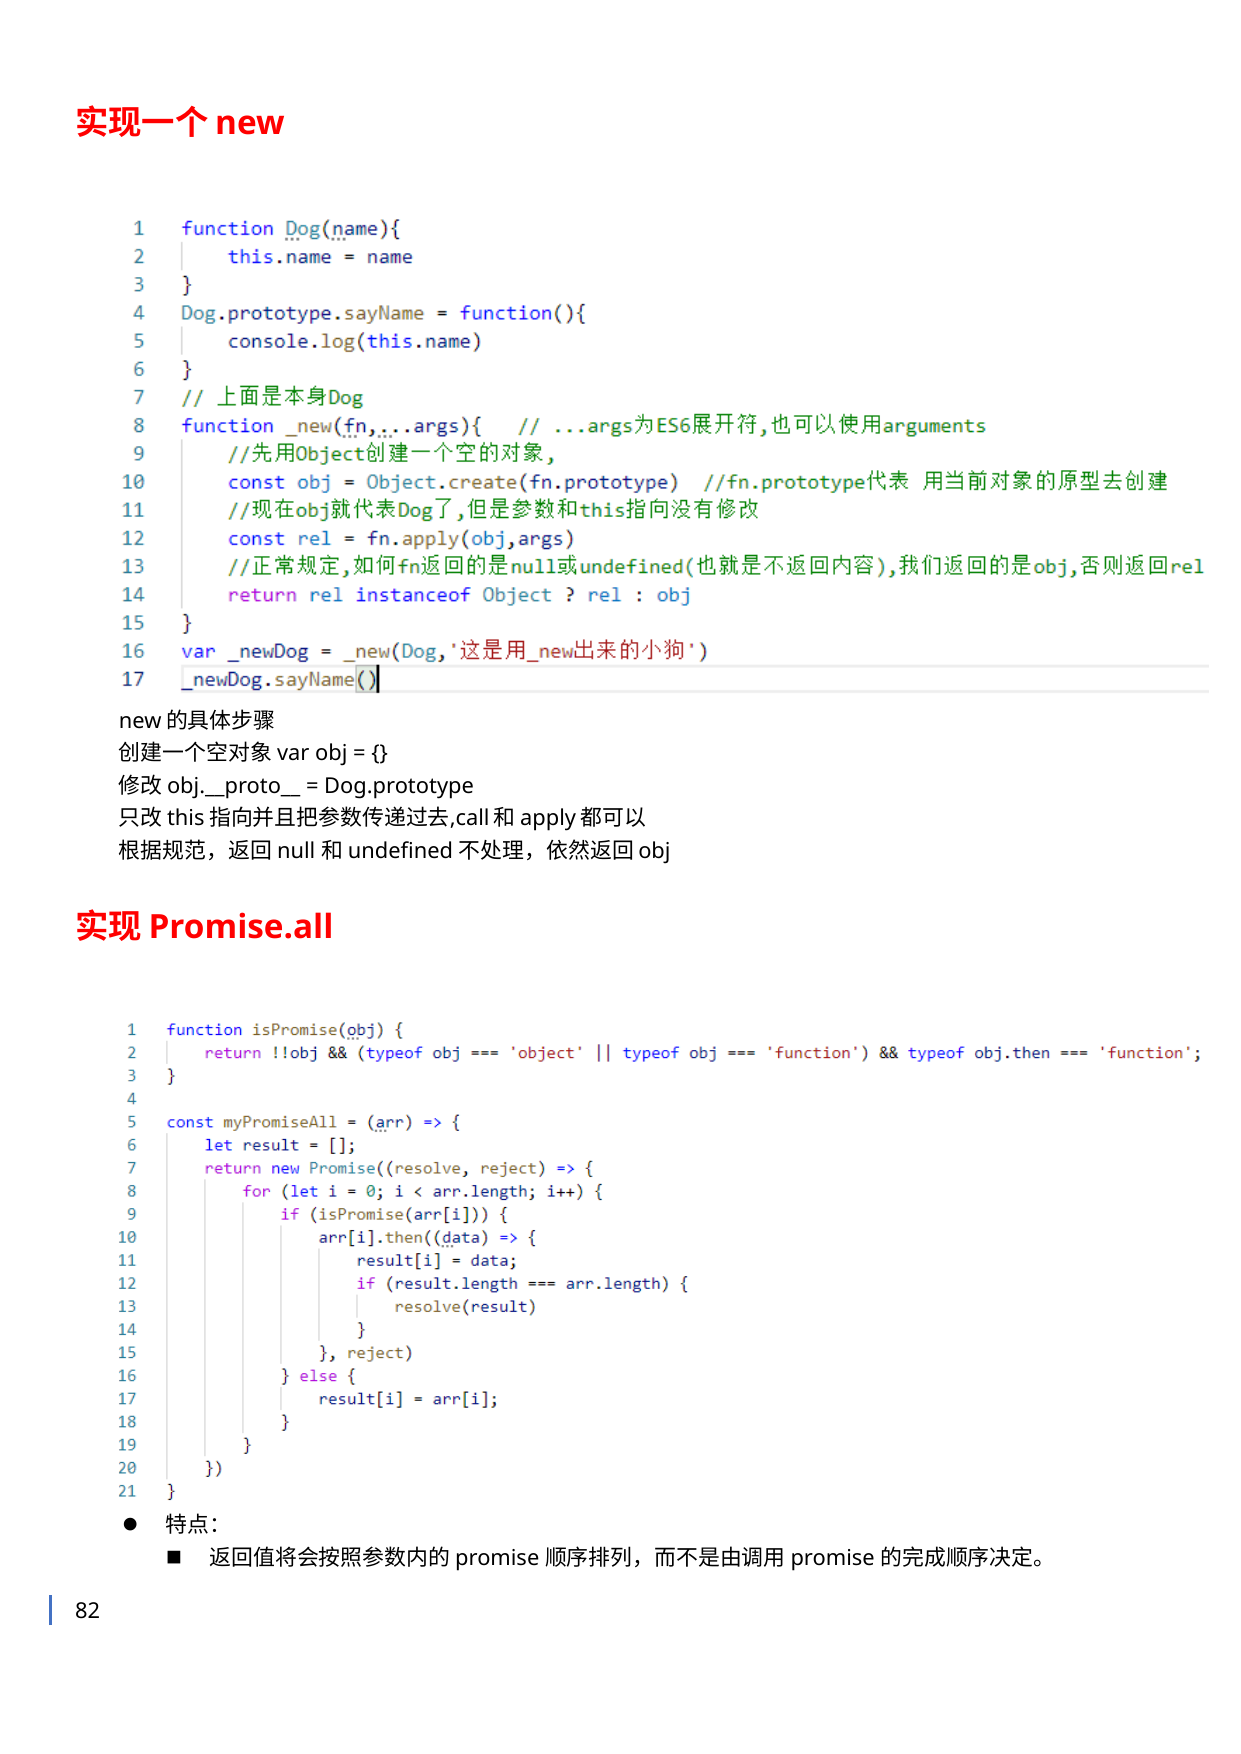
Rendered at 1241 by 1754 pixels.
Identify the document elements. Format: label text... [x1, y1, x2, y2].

text 修改obj.__proto__ = Dog.prototype [119, 767, 1165, 800]
text 只改this指向并且把参数传递过去,call和apply都可以 [119, 800, 1165, 832]
list 返回值将会按照参数内的 promise 顺序排列，而不是由调用 promise 的完成顺序决定。 [166, 1539, 1165, 1572]
list 特点： [122, 1507, 1165, 1539]
text 根据规范，返回 null 和 undefined 不处理，依然返回obj [119, 832, 1165, 865]
picture [118, 215, 1209, 703]
subtitle 实现Promise.all [75, 892, 1165, 957]
text new的具体步骤 [119, 703, 1165, 735]
text 创建一个空对象 var obj = {} [119, 735, 1165, 767]
picture [118, 1019, 1209, 1507]
subtitle 实现一个new [75, 88, 1165, 153]
